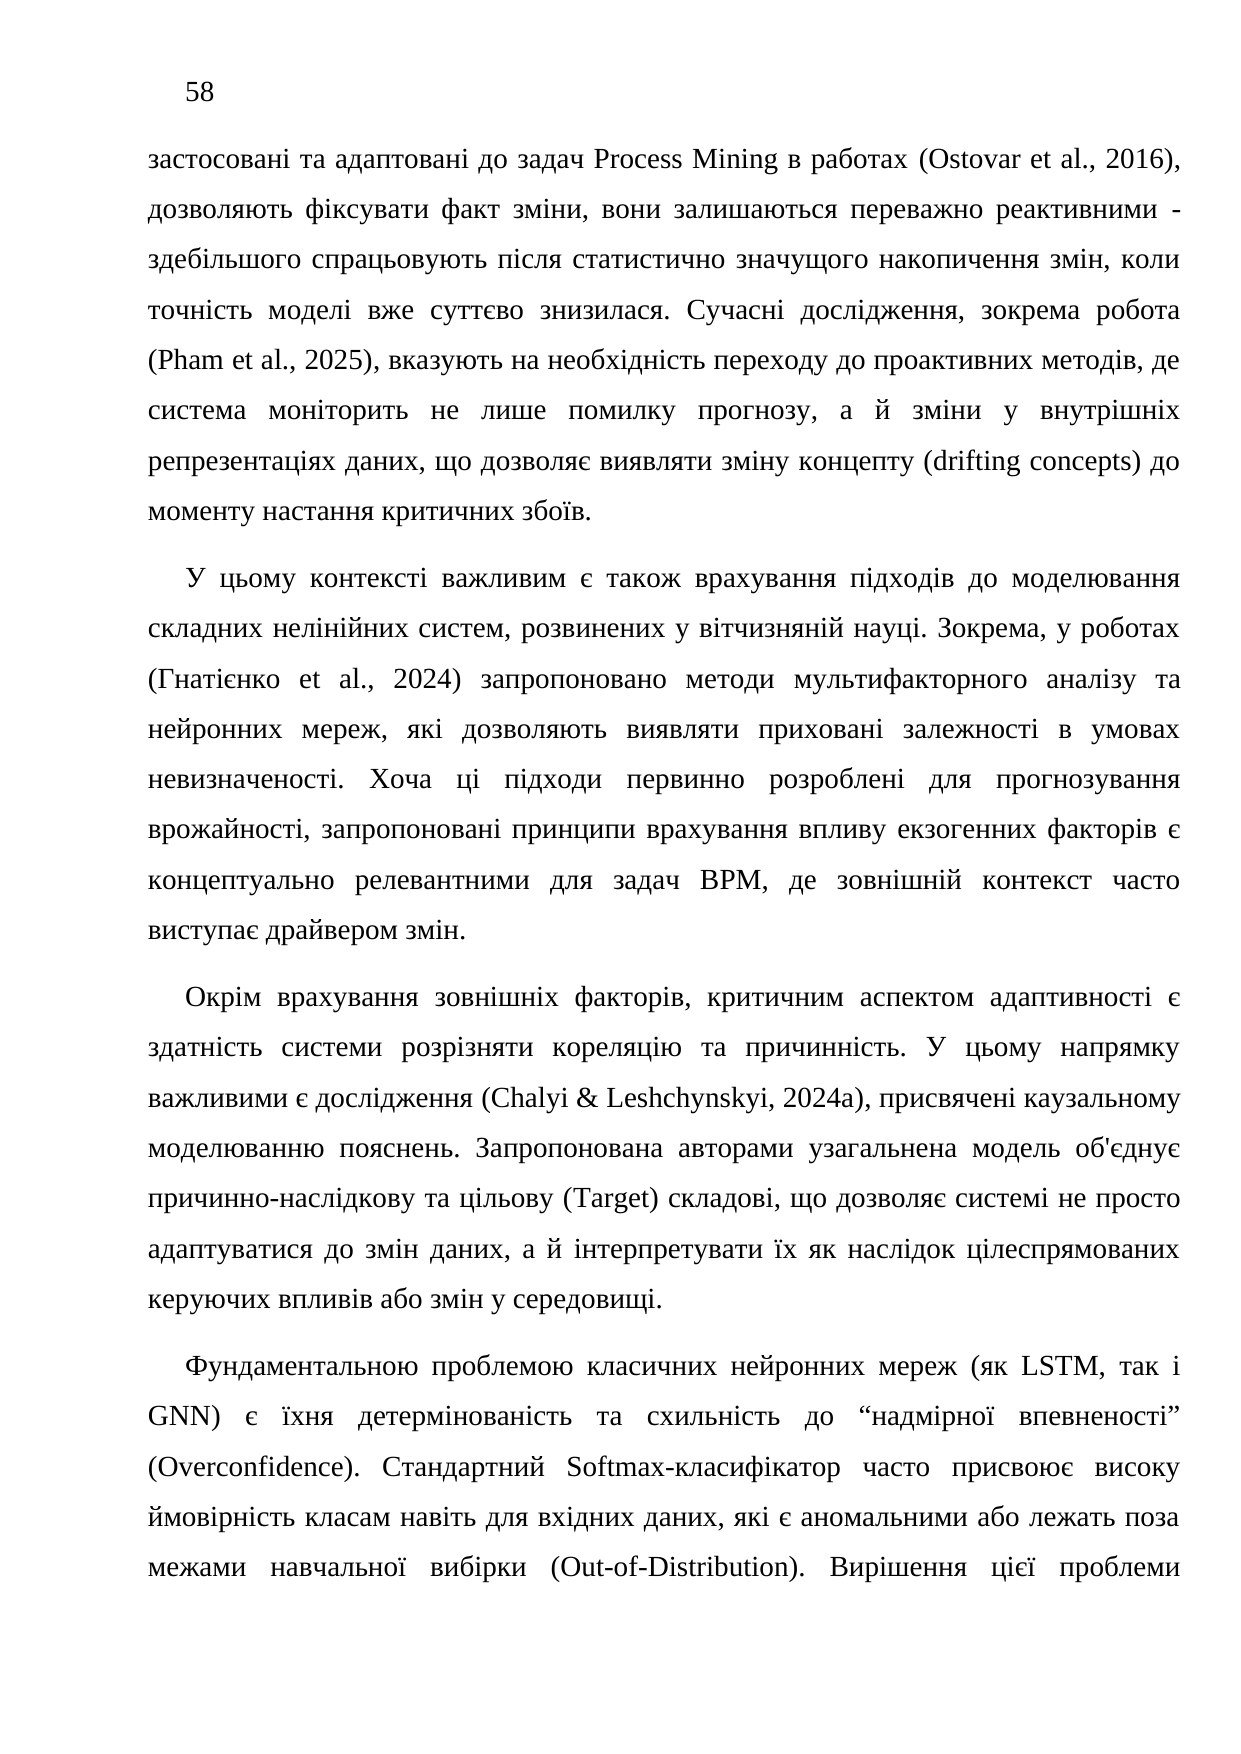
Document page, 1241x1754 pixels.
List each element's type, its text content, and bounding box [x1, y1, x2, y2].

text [148, 141, 1181, 527]
text Окрім врахування зовнішніх факторів, критичним аспектом адаптивності є здатність системи розрізняти кореляцію та причинність. У цьому напрямку важливими є дослідження , присвячені каузальному моделюванню пояснень. Запропонована авторами узагальнена модель об'єднує причинно-наслідкову та цільову (Target) складові, що дозволяє системі не просто адаптуватися до змін даних, а й інтерпретувати їх як наслідок цілеспрямованих керуючих впливів або змін у середовищі. [148, 979, 1181, 1315]
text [148, 1348, 1181, 1583]
text У цьому контексті важливим є також врахування підходів до моделювання складних нелінійних систем, розвинених у вітчизняній науці. Зокрема, у роботах запропоновано методи мультифакторного аналізу та нейронних мереж, які дозволяють виявляти приховані залежності в умовах невизначеності. Хоча ці підходи первинно розроблені для прогнозування врожайності, запропоновані принципи врахування впливу екзогенних факторів є концептуально релевантними для задач BPM, де зовнішній контекст часто виступає драйвером змін. [148, 560, 1181, 946]
